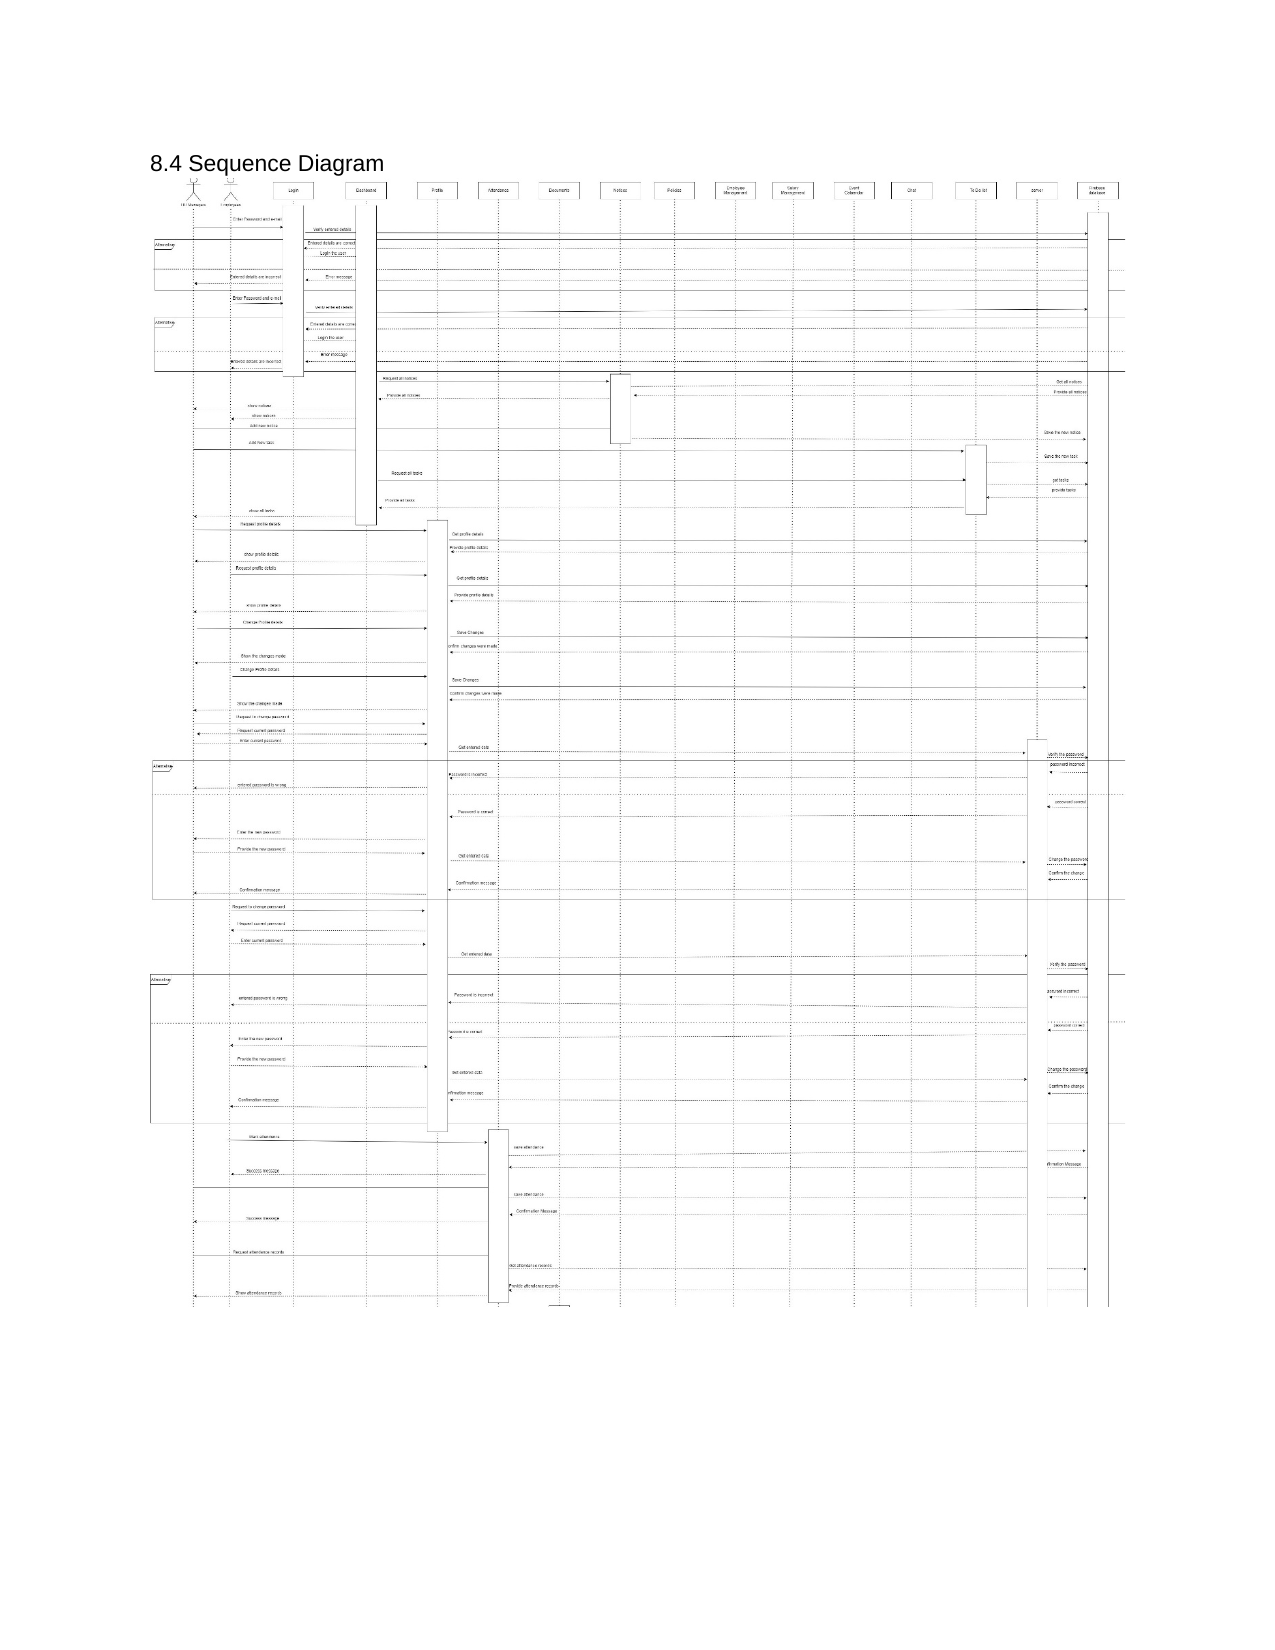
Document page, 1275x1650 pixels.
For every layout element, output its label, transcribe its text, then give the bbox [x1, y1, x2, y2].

subtitle 8.4 Sequence Diagram [150, 150, 1125, 176]
picture [150, 178, 1125, 1307]
